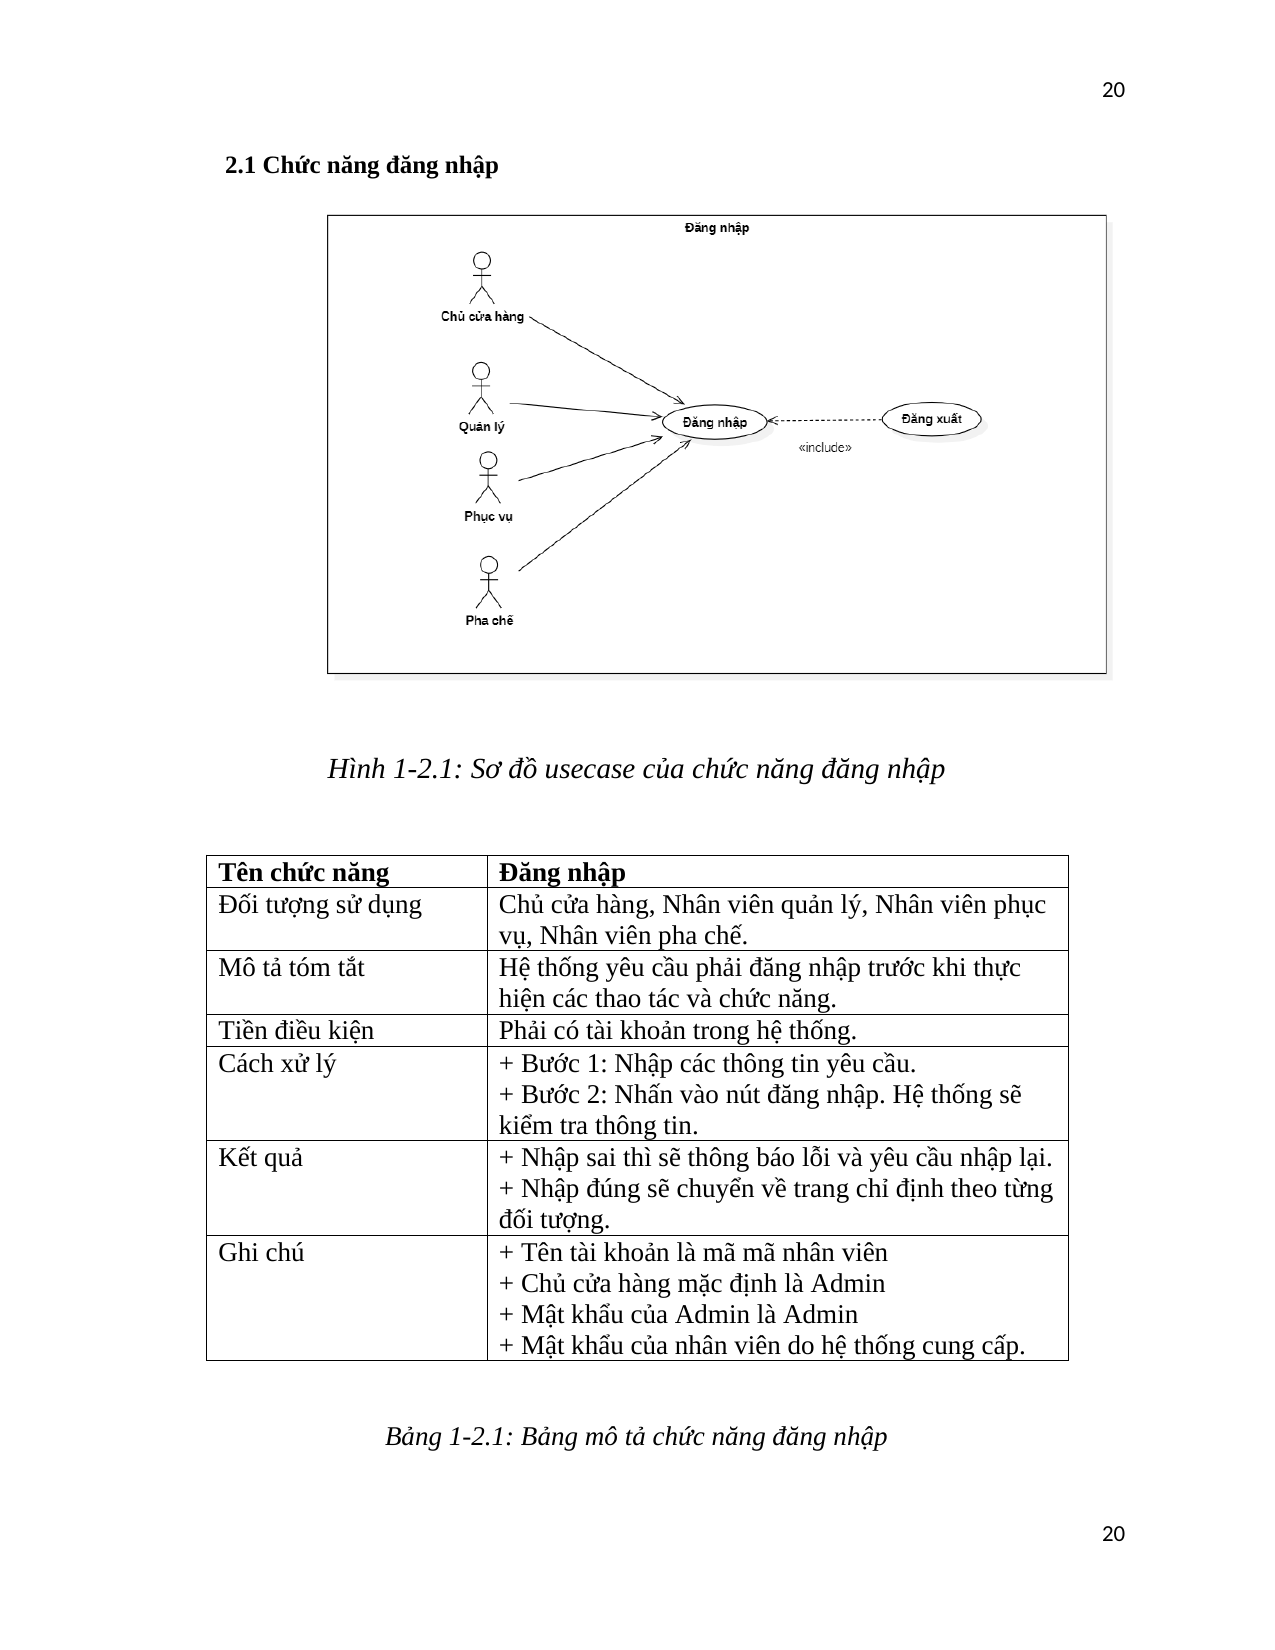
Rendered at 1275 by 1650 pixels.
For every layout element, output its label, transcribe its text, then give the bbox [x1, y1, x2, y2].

table_cell Hệ thống yêu cầu phải đăng nhập trước khi thực hiện các thao tác và chức năng. [488, 951, 1068, 1013]
table_cell Tiền điều kiện [207, 1015, 487, 1046]
table_cell + Bước 1: Nhập các thông tin yêu cầu. + Bước 2: Nhấn vào nút đăng nhập. Hệ thống sẽ kiểm tra thông tin. [488, 1047, 1068, 1140]
text Bảng 1-2.1: Bảng mô tả chức năng đăng nhập [150, 1420, 1125, 1451]
text Hình 1-2.1: Sơ đồ usecase của chức năng đăng nhập [150, 752, 1125, 785]
table_header Đăng nhập [488, 856, 1068, 887]
table_cell Kết quả [207, 1141, 487, 1234]
table_cell Cách xử lý [207, 1047, 487, 1140]
table_header Tên chức năng [207, 856, 487, 887]
table_cell Đối tượng sử dụng [207, 888, 487, 950]
picture [262, 181, 1225, 721]
list Chức năng đăng nhập [225, 150, 1125, 179]
table_cell Phải có tài khoản trong hệ thống. [488, 1015, 1068, 1046]
table_cell + Nhập sai thì sẽ thông báo lỗi và yêu cầu nhập lại. + Nhập đúng sẽ chuyển về trang chỉ định theo từng đối tượng. [488, 1141, 1068, 1234]
table_cell + Tên tài khoản là mã mã nhân viên + Chủ cửa hàng mặc định là Admin + Mật khẩu của Admin là Admin + Mật khẩu của nhân viên do hệ thống cung cấp. [488, 1236, 1068, 1360]
table_cell Ghi chú [207, 1236, 487, 1360]
table_cell Chủ cửa hàng, Nhân viên quản lý, Nhân viên phục vụ, Nhân viên pha chế. [488, 888, 1068, 950]
table_cell Mô tả tóm tắt [207, 951, 487, 1013]
